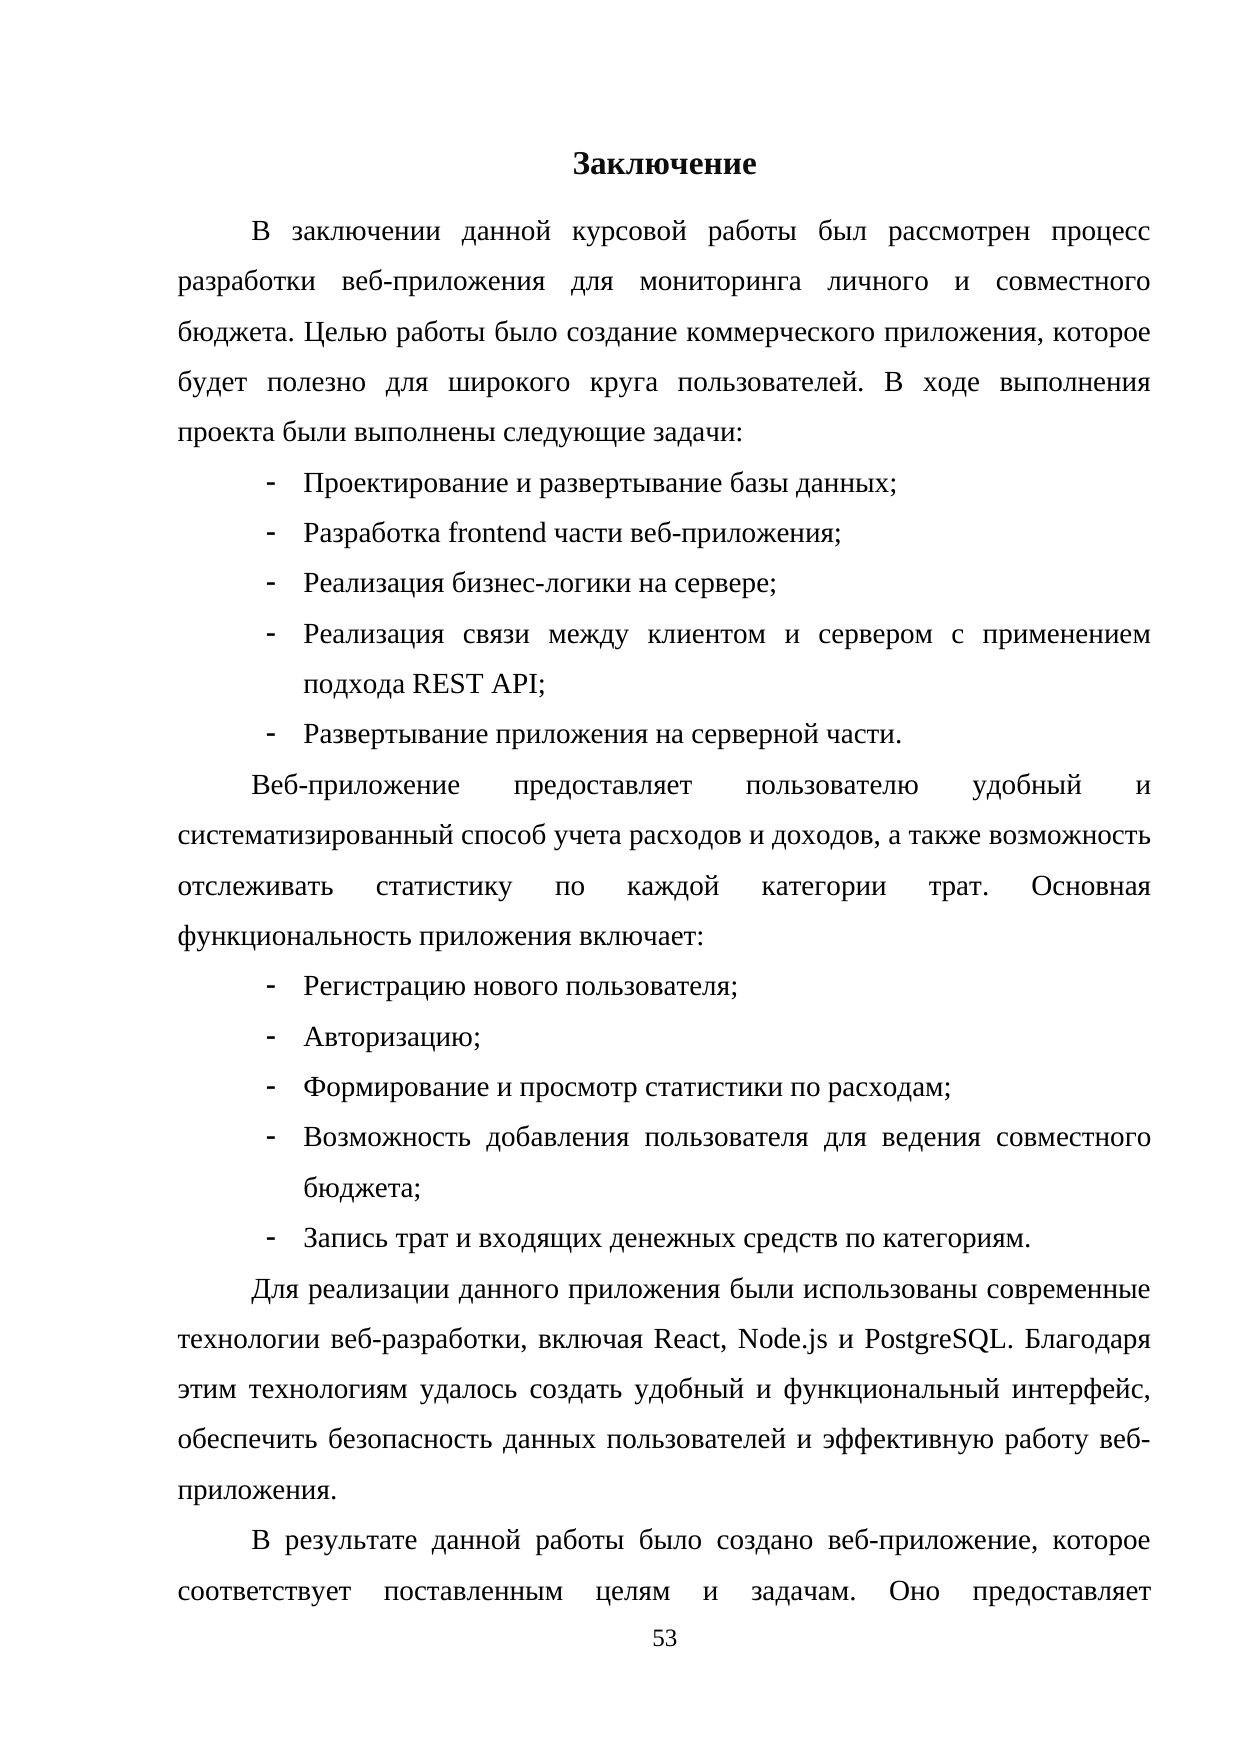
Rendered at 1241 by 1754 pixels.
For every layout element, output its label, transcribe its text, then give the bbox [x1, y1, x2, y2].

text Регистрацию нового пользователя; [266, 968, 1152, 1002]
text Развертывание приложения на серверной части. [266, 717, 1152, 750]
text Разработка frontend части веб-приложения; [266, 515, 1152, 549]
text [177, 1522, 1152, 1606]
text Реализация бизнес-логики на сервере; [266, 566, 1152, 599]
text Веб-приложение предоставляет пользователю удобный и систематизированный способ учета расходов и доходов, а также возможность отслеживать статистику по каждой категории трат. Основная функциональность приложения включает: [177, 767, 1152, 952]
text Авторизацию; [266, 1019, 1152, 1052]
text Для реализации данного приложения были использованы современные технологии веб-разработки, включая React, Node.js и PostgreSQL. Благодаря этим технологиям удалось создать удобный и функциональный интерфейс, обеспечить безопасность данных пользователей и эффективную работу веб-приложения. [177, 1271, 1152, 1506]
text Заключение [177, 143, 1152, 181]
text Запись трат и входящих денежных средств по категориям. [266, 1220, 1152, 1254]
text В заключении данной курсовой работы был рассмотрен процесс разработки веб-приложения для мониторинга личного и совместного бюджета. Целью работы было создание коммерческого приложения, которое будет полезно для широкого круга пользователей. В ходе выполнения проекта были выполнены следующие задачи: [177, 213, 1152, 448]
text Формирование и просмотр статистики по расходам; [266, 1069, 1152, 1103]
text Проектирование и развертывание базы данных; [266, 465, 1152, 498]
text Реализация связи между клиентом и сервером с применением подхода REST API; [266, 616, 1152, 700]
text Возможность добавления пользователя для ведения совместного бюджета; [266, 1119, 1152, 1203]
